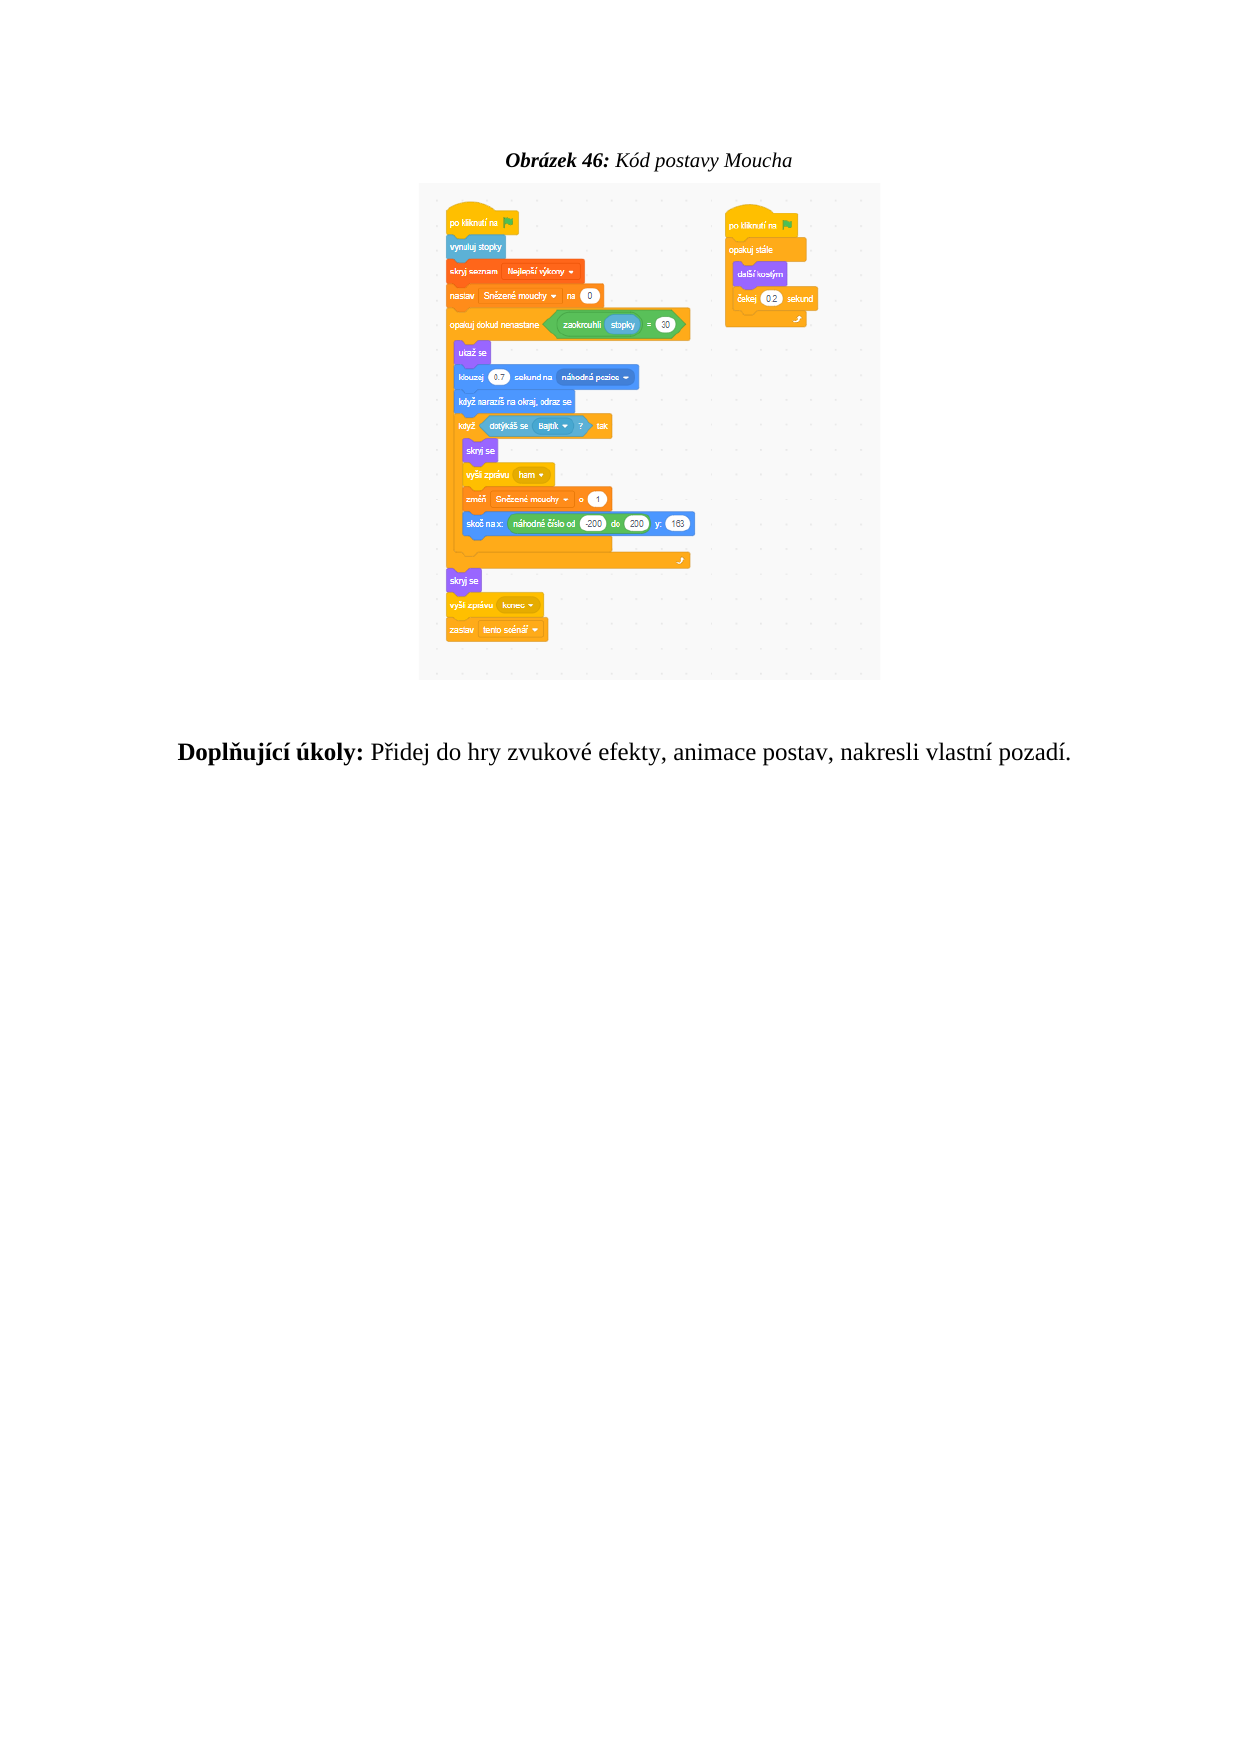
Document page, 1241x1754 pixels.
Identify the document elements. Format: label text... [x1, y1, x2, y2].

text Obrázek 46: Kód postavy Moucha [177, 148, 1122, 172]
text Doplňující úkoly: Přidej do hry zvukové efekty, animace postav, nakresli vlastní pozadí. [177, 737, 1122, 766]
picture [418, 183, 881, 680]
